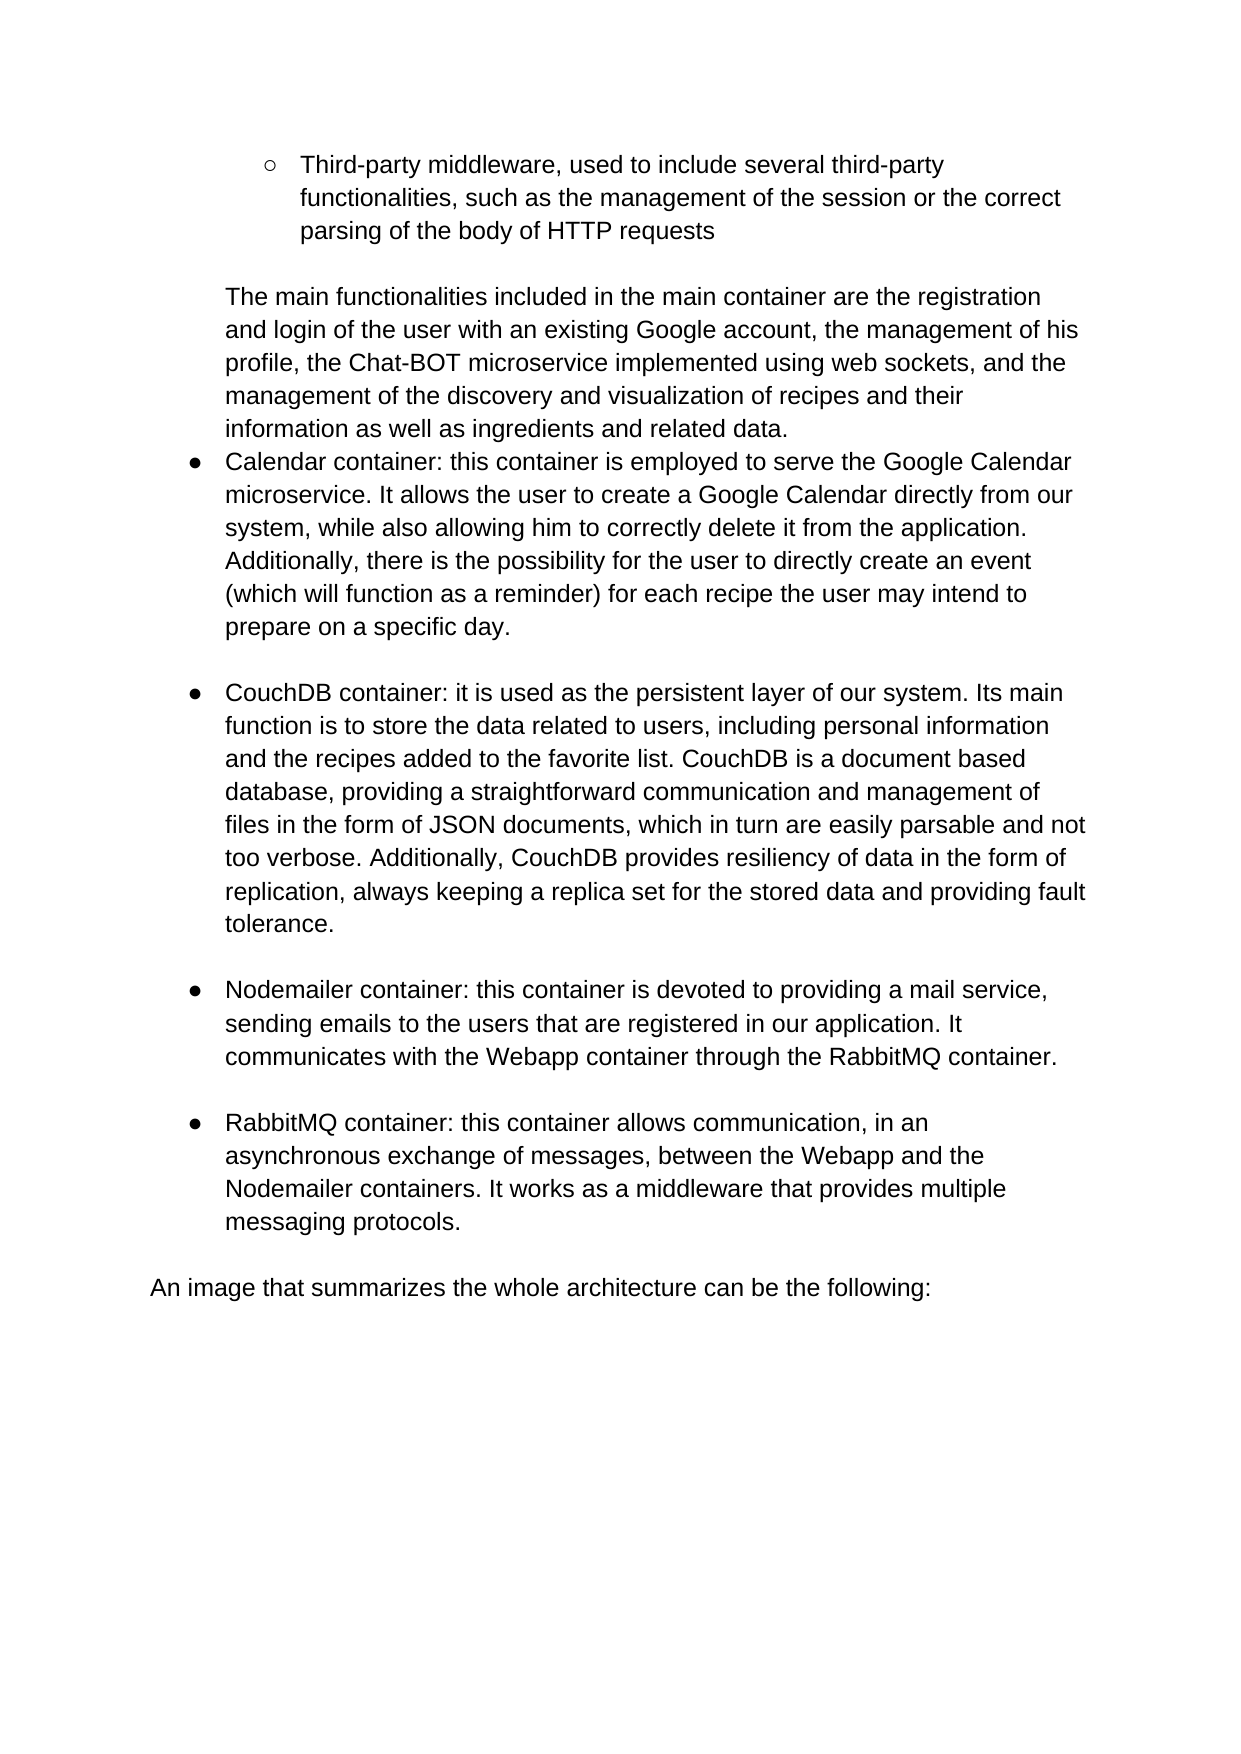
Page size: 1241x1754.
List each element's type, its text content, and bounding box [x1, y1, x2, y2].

list Nodemailer container: this container is devoted to providing a mail service, sending emails to the users that are registered in our application. It communicates with the Webapp container through the RabbitMQ container. [187, 976, 1090, 1070]
list Third-party middleware, used to include several third-party functionalities, such as the management of the session or the correct parsing of the body of HTTP requests [262, 150, 1090, 245]
list CouchDB container: it is used as the persistent layer of our system. Its main function is to store the data related to users, including personal information and the recipes added to the favorite list. CouchDB is a document based database, providing a straightforward communication and management of files in the form of JSON documents, which in turn are easily parsable and not too verbose. Additionally, CouchDB provides resiliency of data in the form of replication, always keeping a replica set for the stored data and providing fault tolerance. [187, 678, 1090, 938]
text The main functionalities included in the main container are the registration and login of the user with an existing Google account, the management of his profile, the Chat-BOT microservice implemented using web sockets, and the management of the discovery and visualization of recipes and their information as well as ingredients and related data. [225, 282, 1090, 443]
text An image that summarizes the whole architecture can be the following: [150, 1273, 1090, 1301]
list RabbitMQ container: this container allows communication, in an asynchronous exchange of messages, between the Webapp and the Nodemailer containers. It works as a middleware that provides multiple messaging protocols. [187, 1108, 1090, 1235]
list Calendar container: this container is employed to serve the Google Calendar microservice. It allows the user to create a Google Calendar directly from our system, while also allowing him to correctly delete it from the application. Additionally, there is the possibility for the user to directly create an event (which will function as a reminder) for each recipe the user may intend to prepare on a specific day. [187, 447, 1090, 641]
